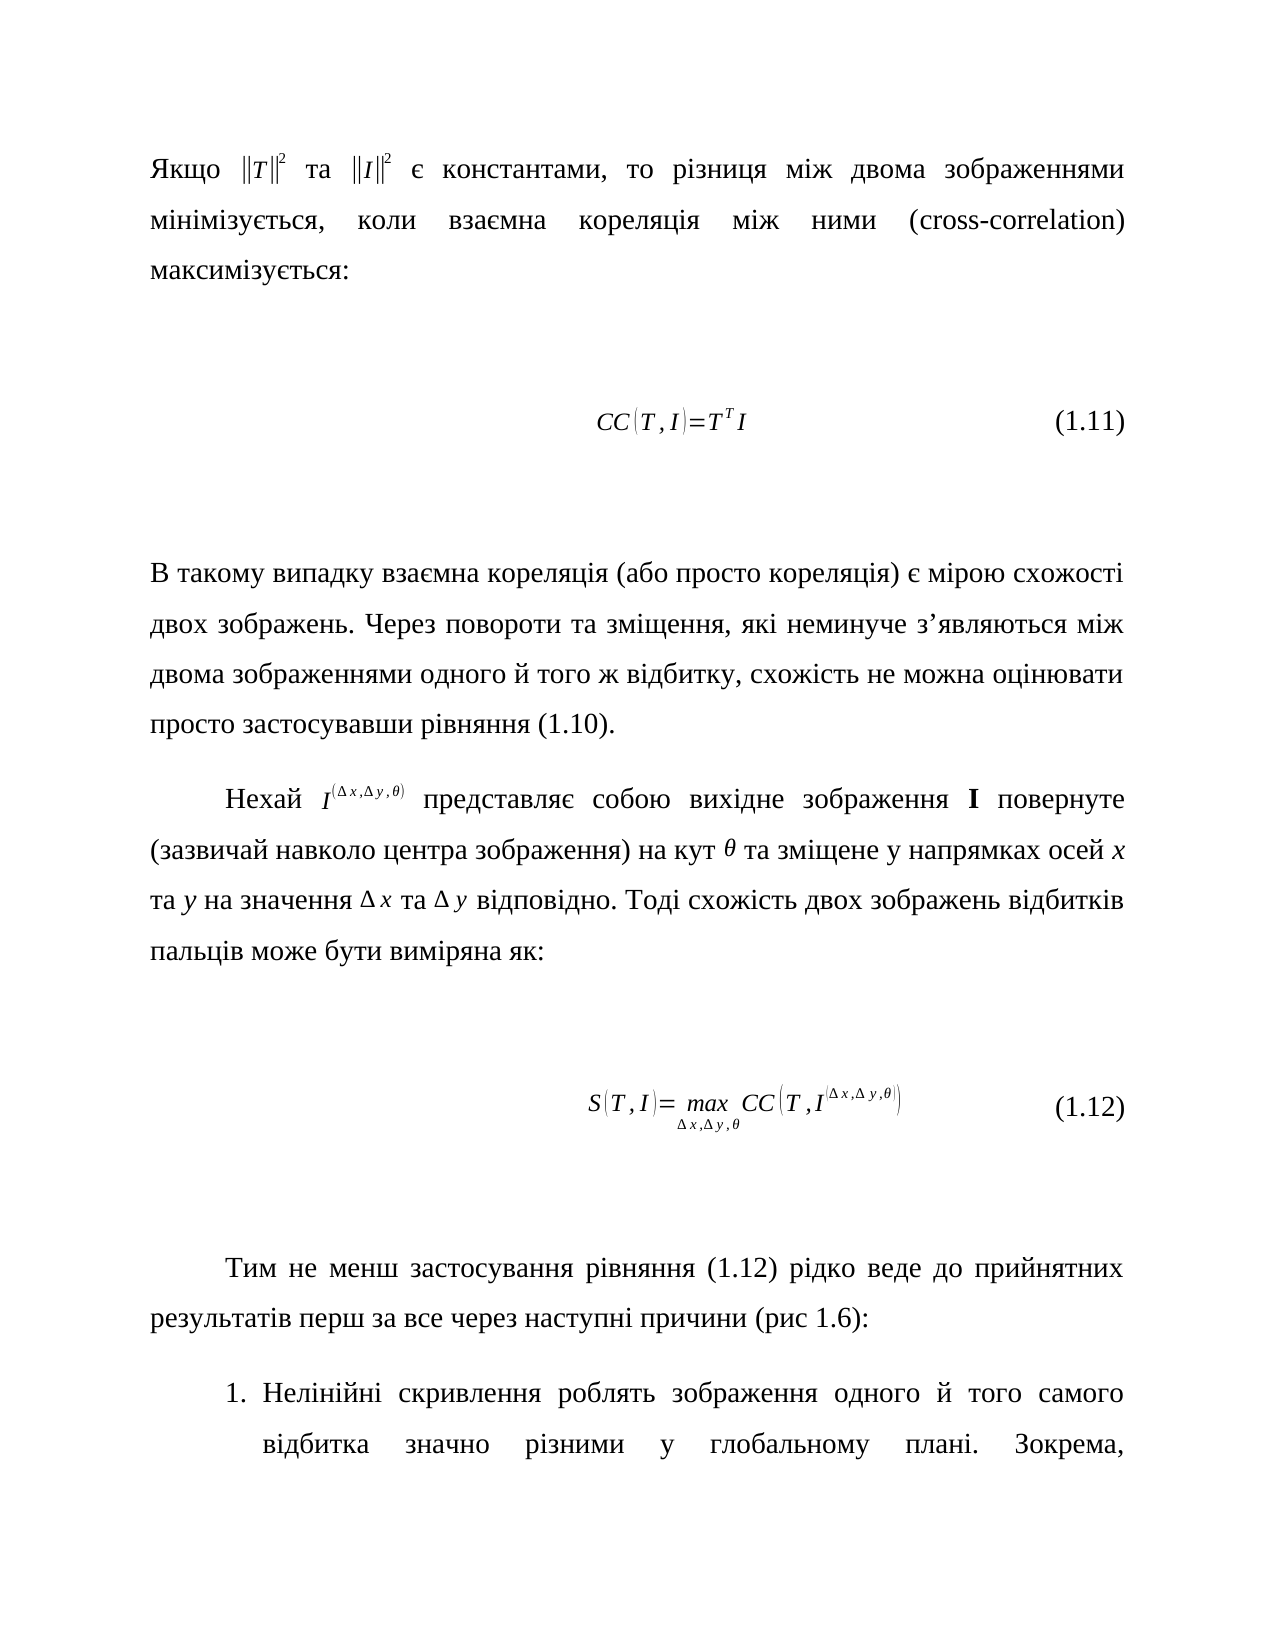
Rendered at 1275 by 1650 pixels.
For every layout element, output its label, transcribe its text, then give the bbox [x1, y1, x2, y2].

text В такому випадку взаємна кореляція (або просто кореляція) є мірою схожості двох зображень. Через повороти та зміщення, які неминуче з’являються між двома зображеннями одного й того ж відбитку, схожість не можна оцінювати просто застосувавши рівняння (1.10). [150, 555, 1125, 740]
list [225, 1376, 1125, 1459]
text (1.11) [150, 403, 1125, 438]
text (1.12) [150, 1083, 1125, 1133]
text Якщо та є константами, то різниця між двома зображеннями мінімізується, коли взаємна кореляція між ними (cross-correlation) максимізується: [150, 150, 1125, 286]
text Нехай представляє собою вихідне зображення І повернуте (зазвичай навколо центра зображення) на кут та зміщене у напрямках осей x та y на значення та відповідно. Тоді схожість двох зображень відбитків пальців може бути виміряна як: [150, 782, 1125, 966]
text Тим не менш застосування рівняння (1.12) рідко веде до прийнятних результатів перш за все через наступні причини (рис 1.6): [150, 1250, 1125, 1334]
